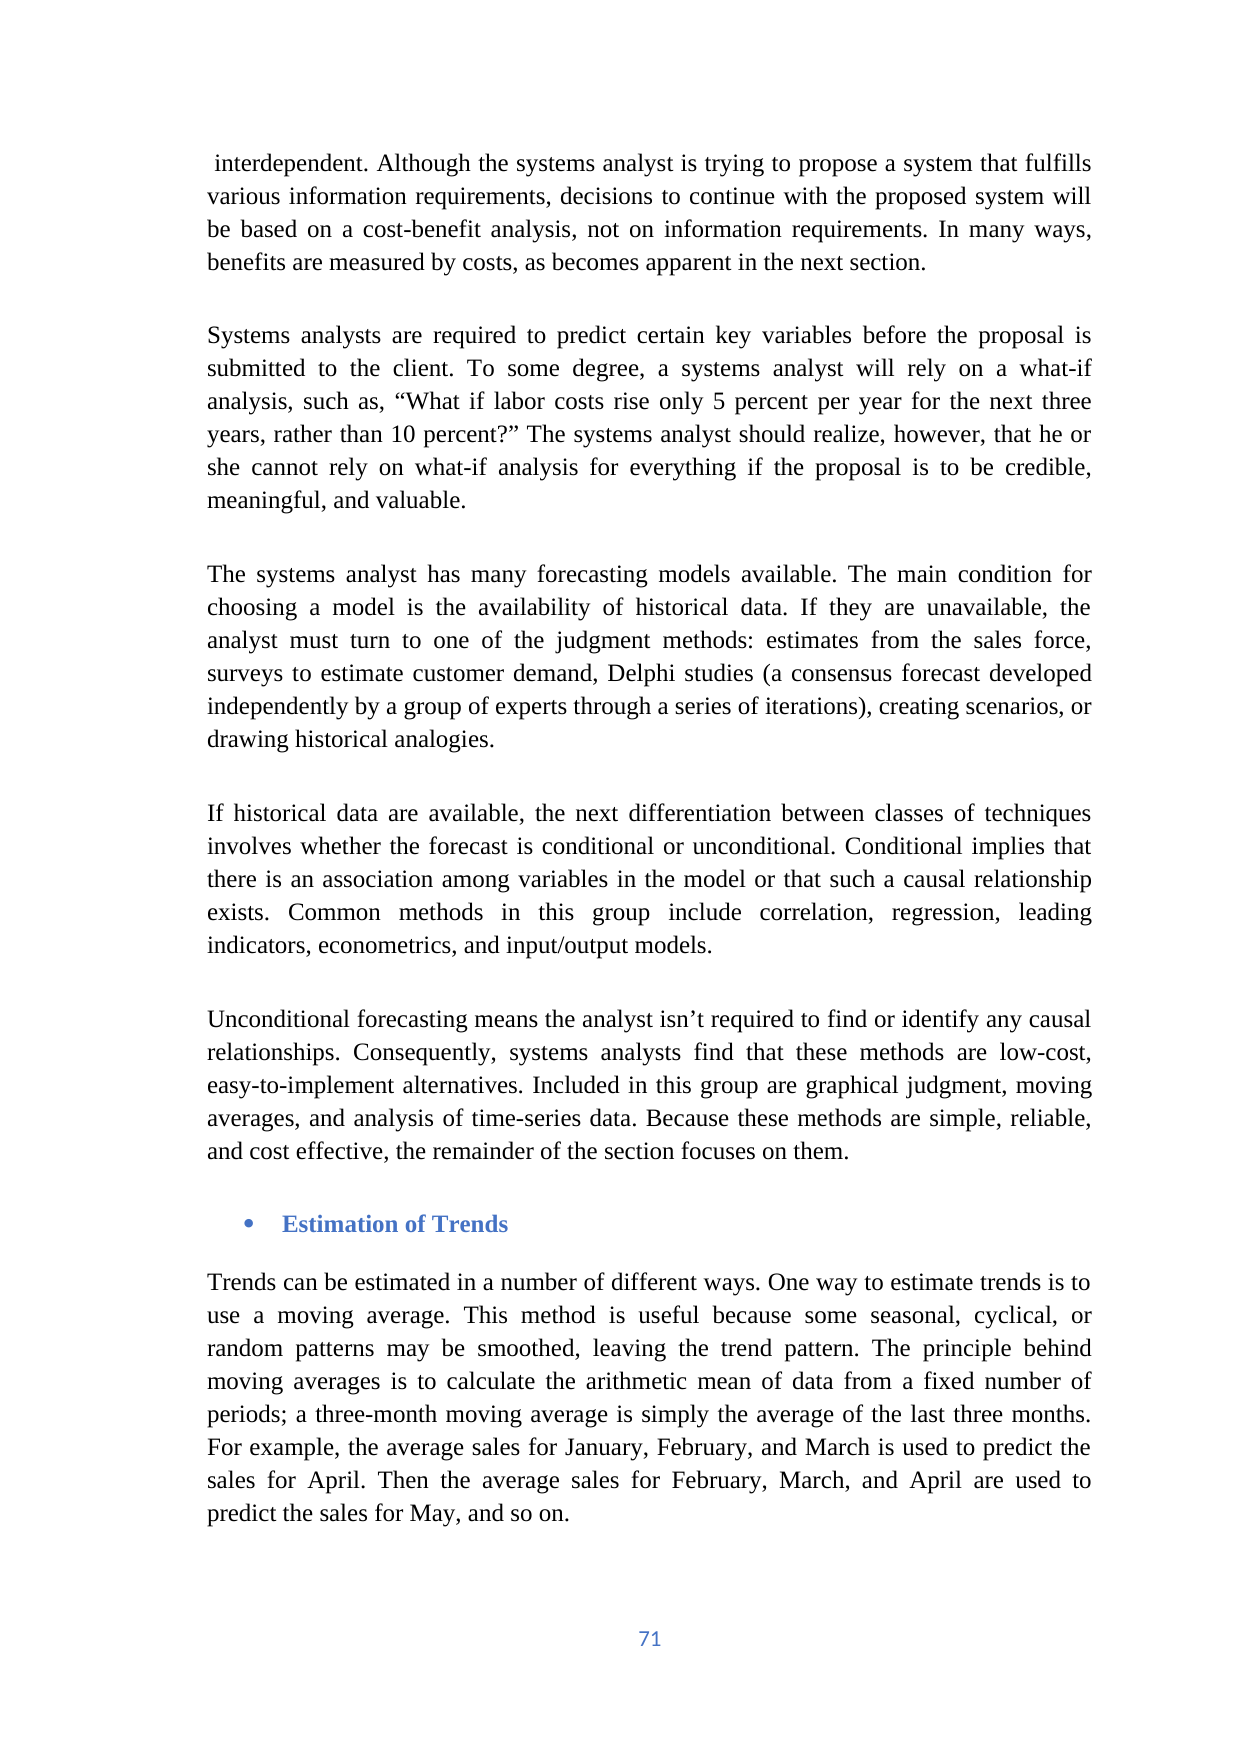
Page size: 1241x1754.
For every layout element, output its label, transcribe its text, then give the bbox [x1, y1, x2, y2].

subtitle Estimation of Trends [244, 1209, 1092, 1238]
text If historical data are available, the next differentiation between classes of techniques involves whether the forecast is conditional or unconditional. Conditional implies that there is an association among variables in the model or that such a causal relationship exists. Common methods in this group include correlation, regression, leading indicators, econometrics, and input/output models. [207, 798, 1092, 959]
text Unconditional forecasting means the analyst isn’t required to find or identify any causal relationships. Consequently, systems analysts find that these methods are low-cost, easy-to-implement alternatives. Included in this group are graphical judgment, moving averages, and analysis of time-series data. Because these methods are simple, reliable, and cost effective, the remainder of the section focuses on them. [207, 1004, 1092, 1164]
text Systems analysts are required to predict certain key variables before the proposal is submitted to the client. To some degree, a systems analyst will rely on a what-if analysis, such as, “What if labor costs rise only 5 percent per year for the next three years, rather than 10 percent?” The systems analyst should realize, however, that he or she cannot rely on what-if analysis for everything if the proposal is to be credible, meaningful, and valuable. [207, 320, 1092, 514]
text Trends can be estimated in a number of different ways. One way to estimate trends is to use a moving average. This method is useful because some seasonal, cyclical, or random patterns may be smoothed, leaving the trend pattern. The principle behind moving averages is to calculate the arithmetic mean of data from a fixed number of periods; a three-month moving average is simply the average of the last three months. For example, the average sales for January, February, and March is used to predict the sales for April. Then the average sales for February, March, and April are used to predict the sales for May, and so on. [207, 1267, 1092, 1527]
text The systems analyst has many forecasting models available. The main condition for choosing a model is the availability of historical data. If they are unavailable, the analyst must turn to one of the judgment methods: estimates from the sales force, surveys to estimate customer demand, Delphi studies (a consensus forecast developed independently by a group of experts through a series of iterations), creating scenarios, or drawing historical analogies. [207, 559, 1092, 753]
text interdependent. Although the systems analyst is trying to propose a system that fulfills various information requirements, decisions to continue with the proposed system will be based on a cost-benefit analysis, not on information requirements. In many ways, benefits are measured by costs, as becomes apparent in the next section. [207, 242, 1092, 276]
